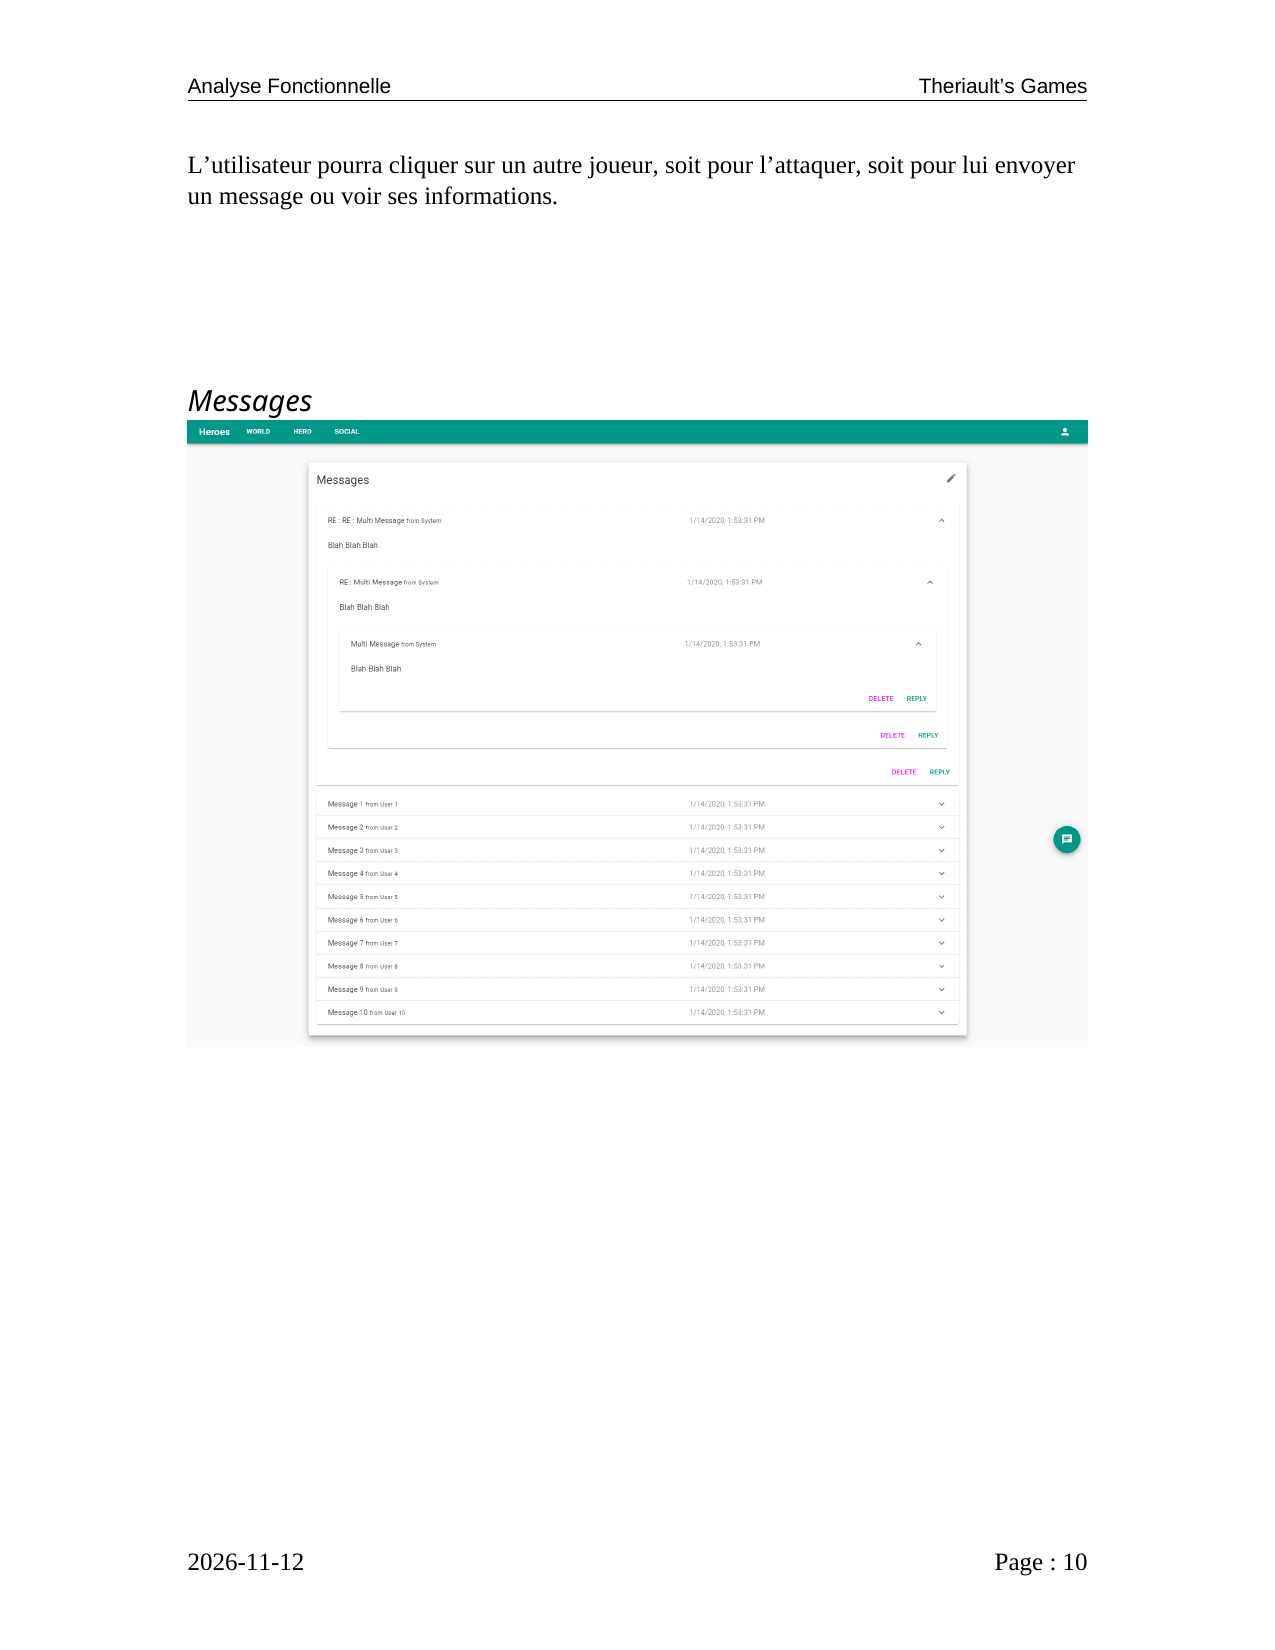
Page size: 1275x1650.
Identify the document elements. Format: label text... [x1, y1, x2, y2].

picture [187, 420, 1088, 1047]
subtitle Messages [187, 381, 1087, 420]
text L’utilisateur pourra cliquer sur un autre joueur, soit pour l’attaquer, soit pour lui envoyer un message ou voir ses informations. [187, 150, 1087, 210]
